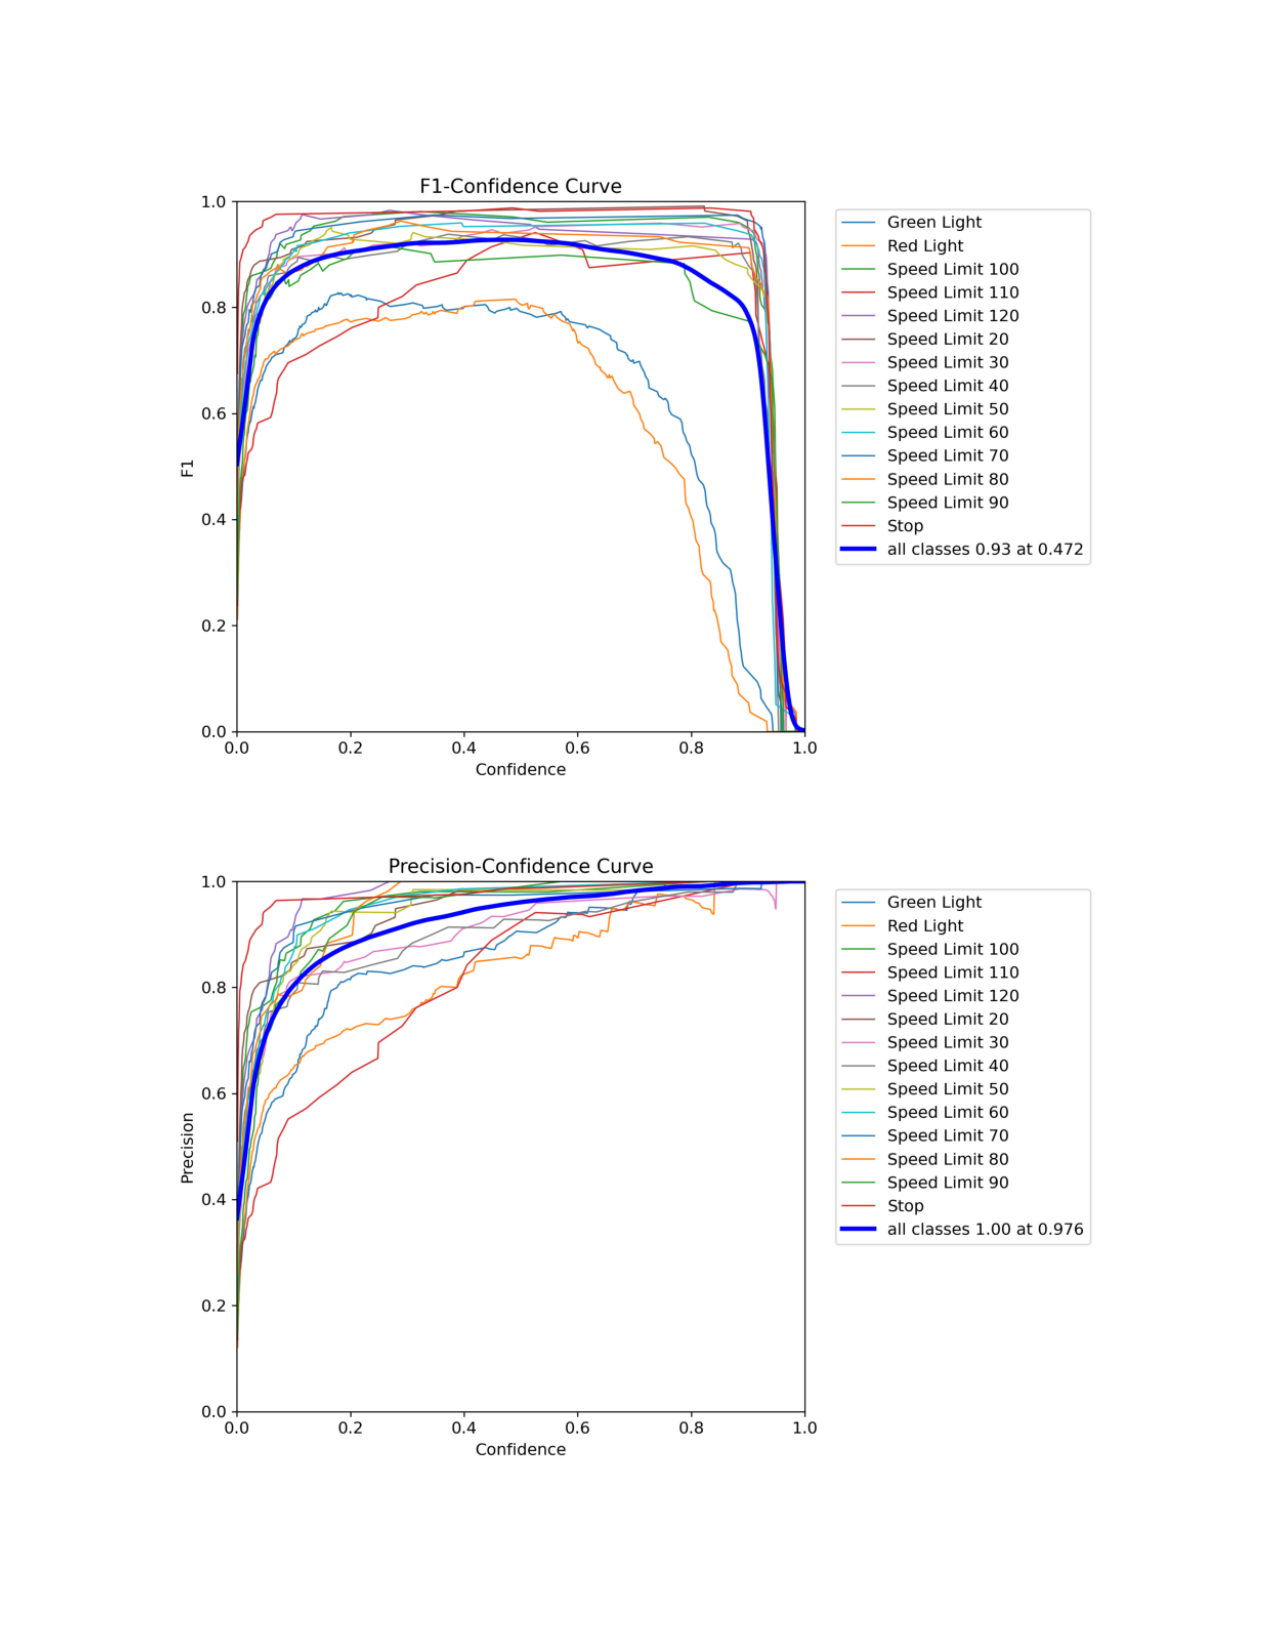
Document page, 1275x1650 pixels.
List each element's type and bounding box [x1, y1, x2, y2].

picture [150, 829, 1125, 1488]
picture [150, 150, 1125, 808]
